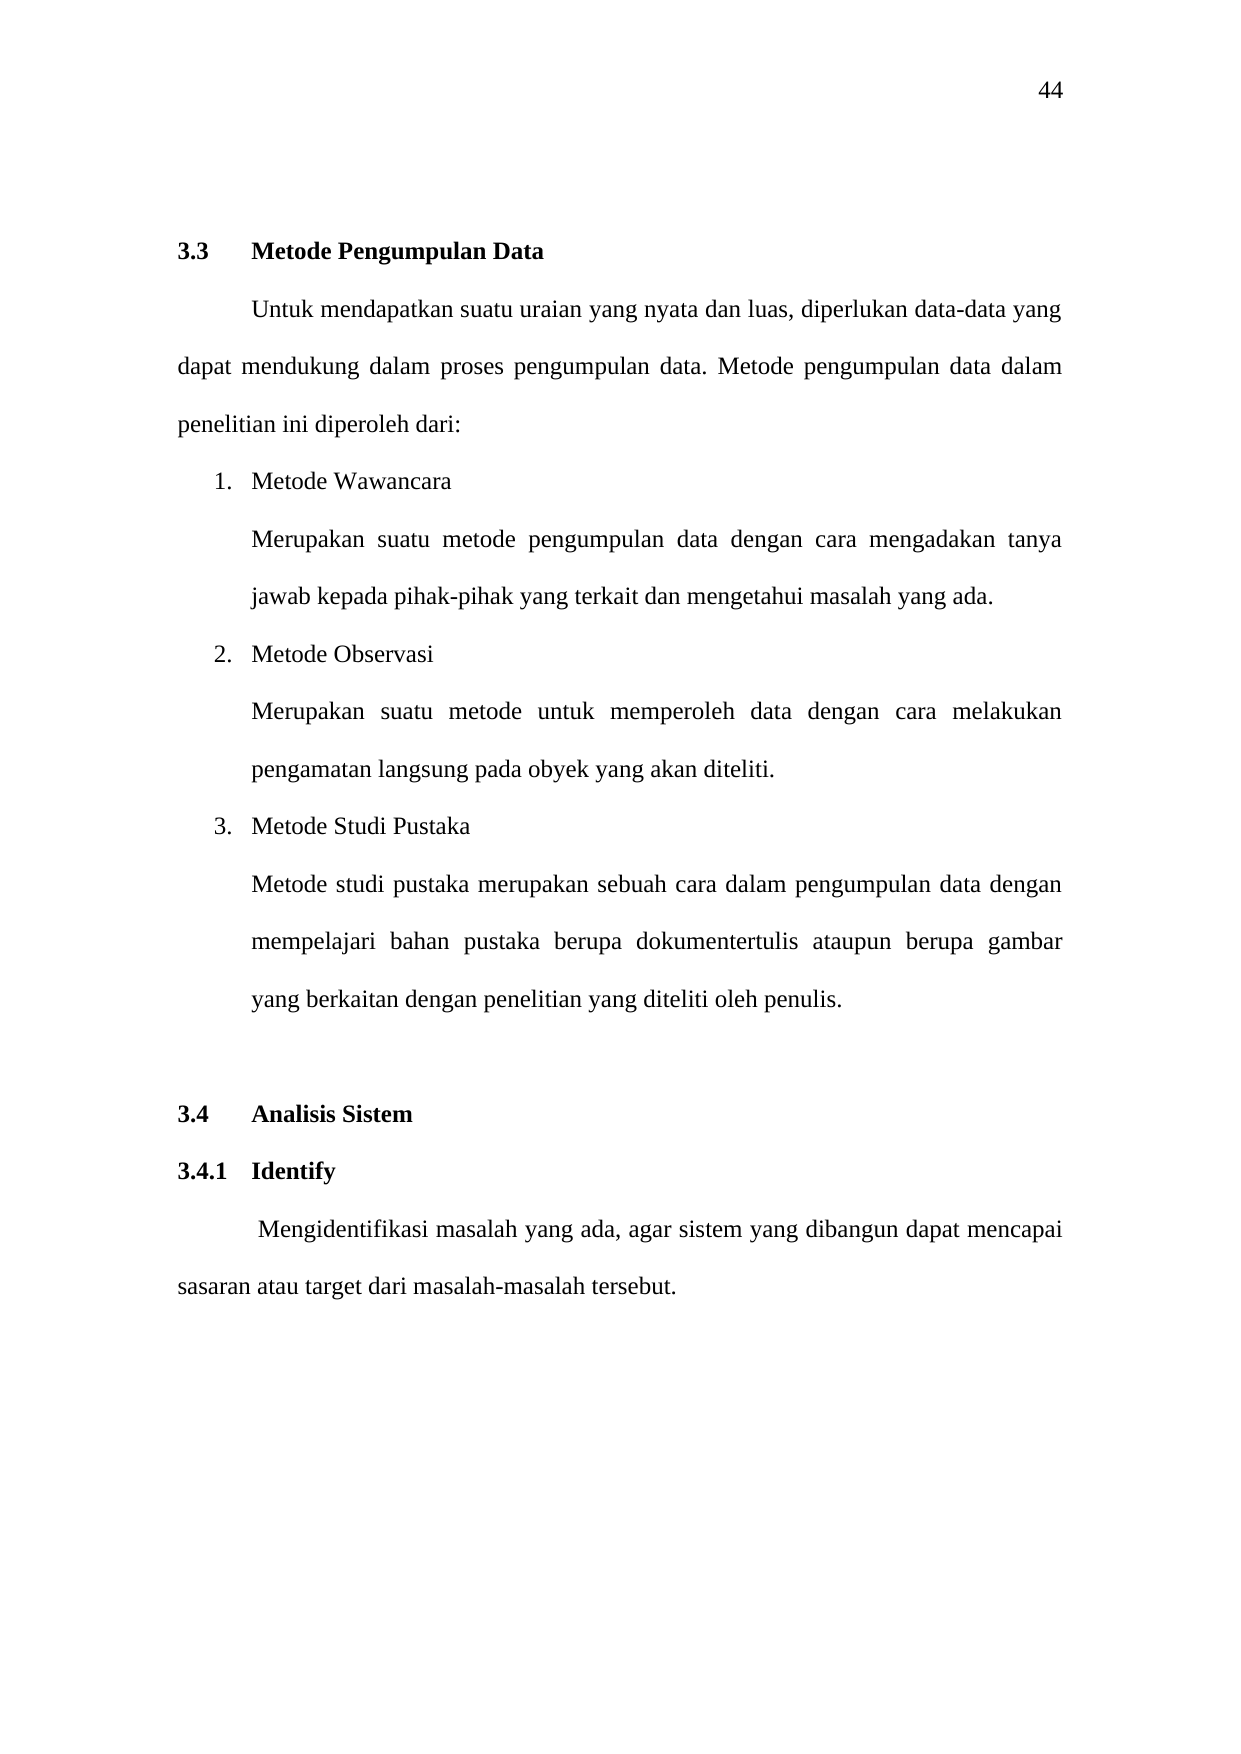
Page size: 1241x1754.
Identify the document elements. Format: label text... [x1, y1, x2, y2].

text Untuk mendapatkan suatu uraian yang nyata dan luas, diperlukan data-data yang dapat mendukung dalam proses pengumpulan data. Metode pengumpulan data dalam penelitian ini diperoleh dari: [177, 294, 1063, 437]
subtitle Analisis Sistem [177, 1099, 1063, 1127]
list Identify [177, 1156, 1063, 1185]
list Merupakan suatu metode untuk memperoleh data dengan cara melakukan pengamatan langsung pada obyek yang akan diteliti. [251, 696, 1063, 782]
list Metode Observasi [213, 639, 1063, 667]
list Metode Wawancara [213, 466, 1063, 495]
list Merupakan suatu metode pengumpulan data dengan cara mengadakan tanya jawab kepada pihak-pihak yang terkait dan mengetahui masalah yang ada. [251, 524, 1063, 610]
list Metode Studi Pustaka [213, 811, 1063, 840]
text Mengidentifikasi masalah yang ada, agar sistem yang dibangun dapat mencapai sasaran atau target dari masalah-masalah tersebut. [177, 1214, 1063, 1300]
subtitle Metode Pengumpulan Data [177, 236, 1063, 265]
list Metode studi pustaka merupakan sebuah cara dalam pengumpulan data dengan mempelajari bahan pustaka berupa dokumentertulis ataupun berupa gambar yang berkaitan dengan penelitian yang diteliti oleh penulis. [251, 869, 1063, 1012]
